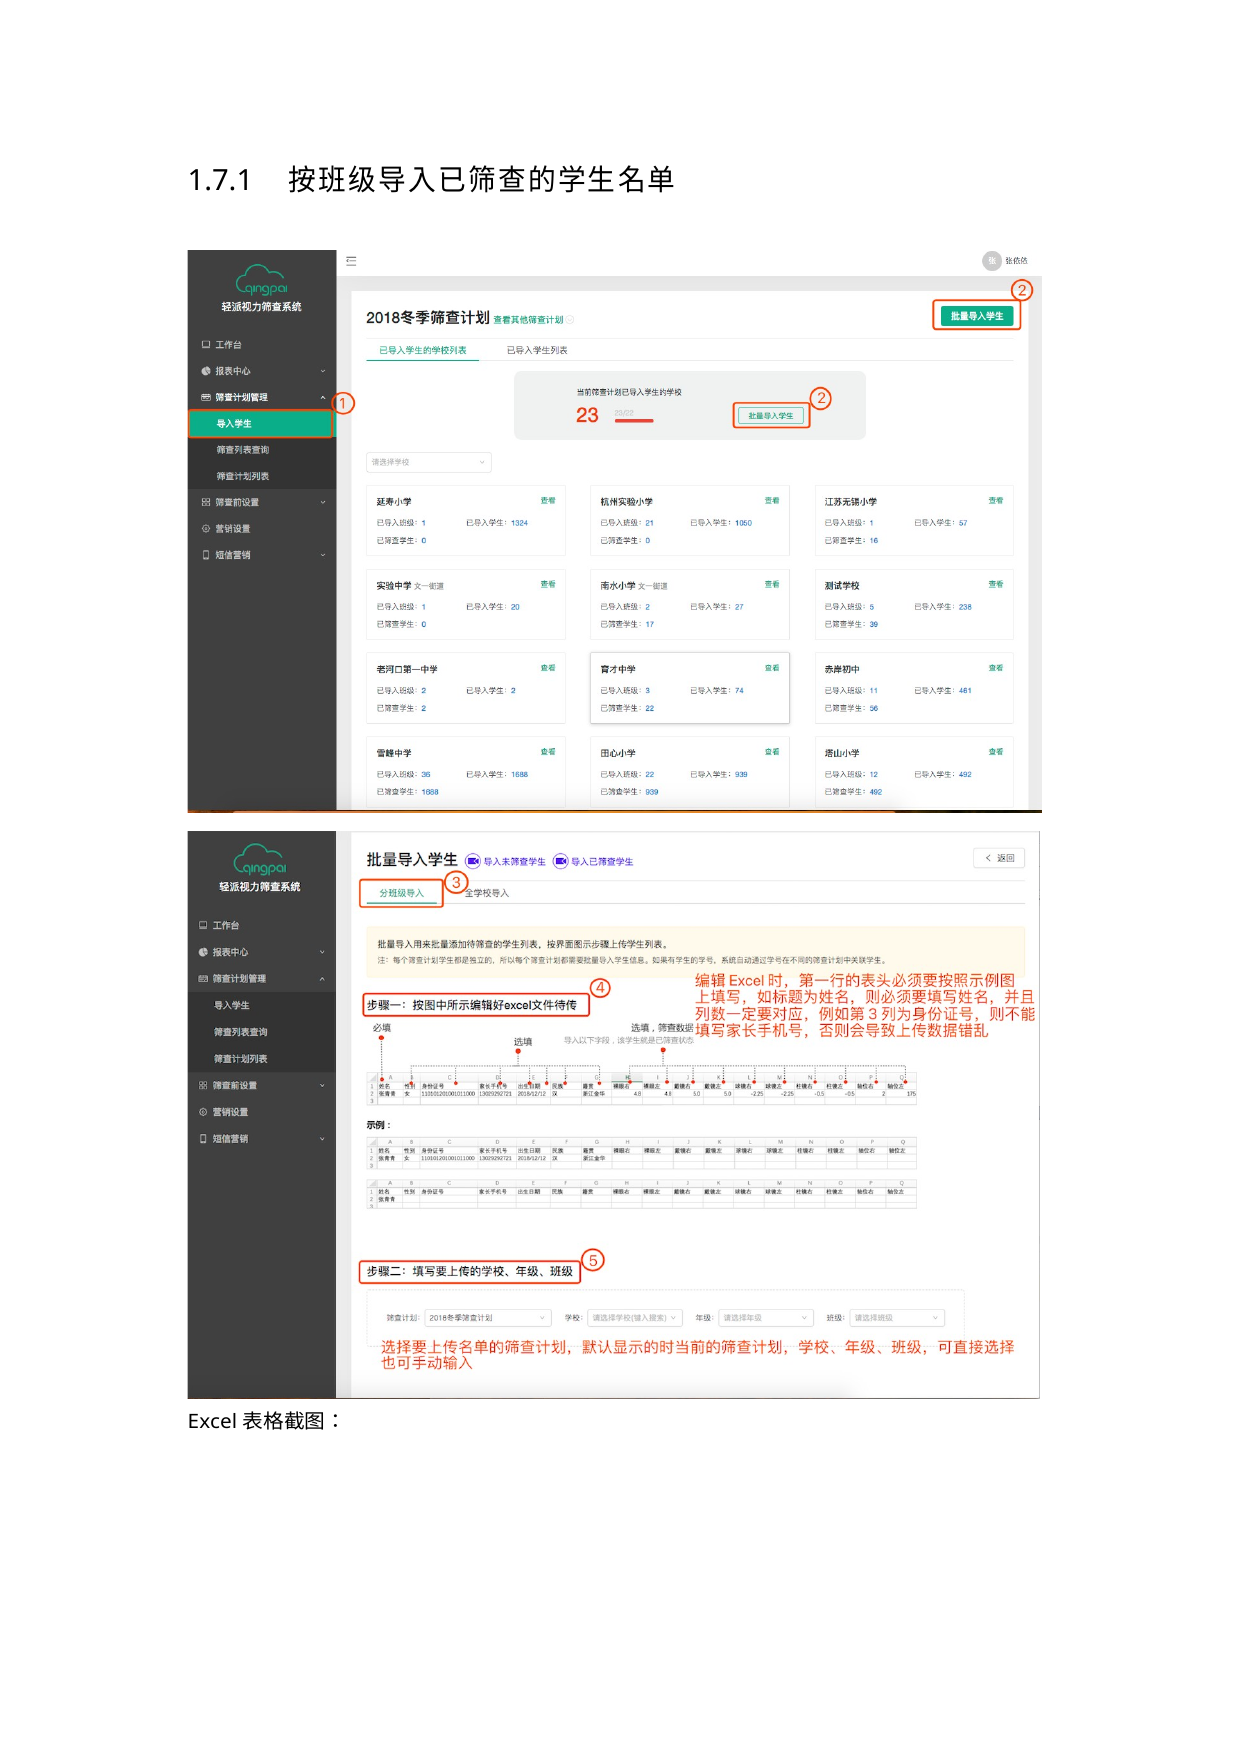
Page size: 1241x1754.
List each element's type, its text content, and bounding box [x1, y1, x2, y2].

picture [187, 831, 1040, 1399]
picture [187, 250, 1042, 813]
subtitle 按班级导入已筛查的学生名单 [187, 160, 1065, 198]
